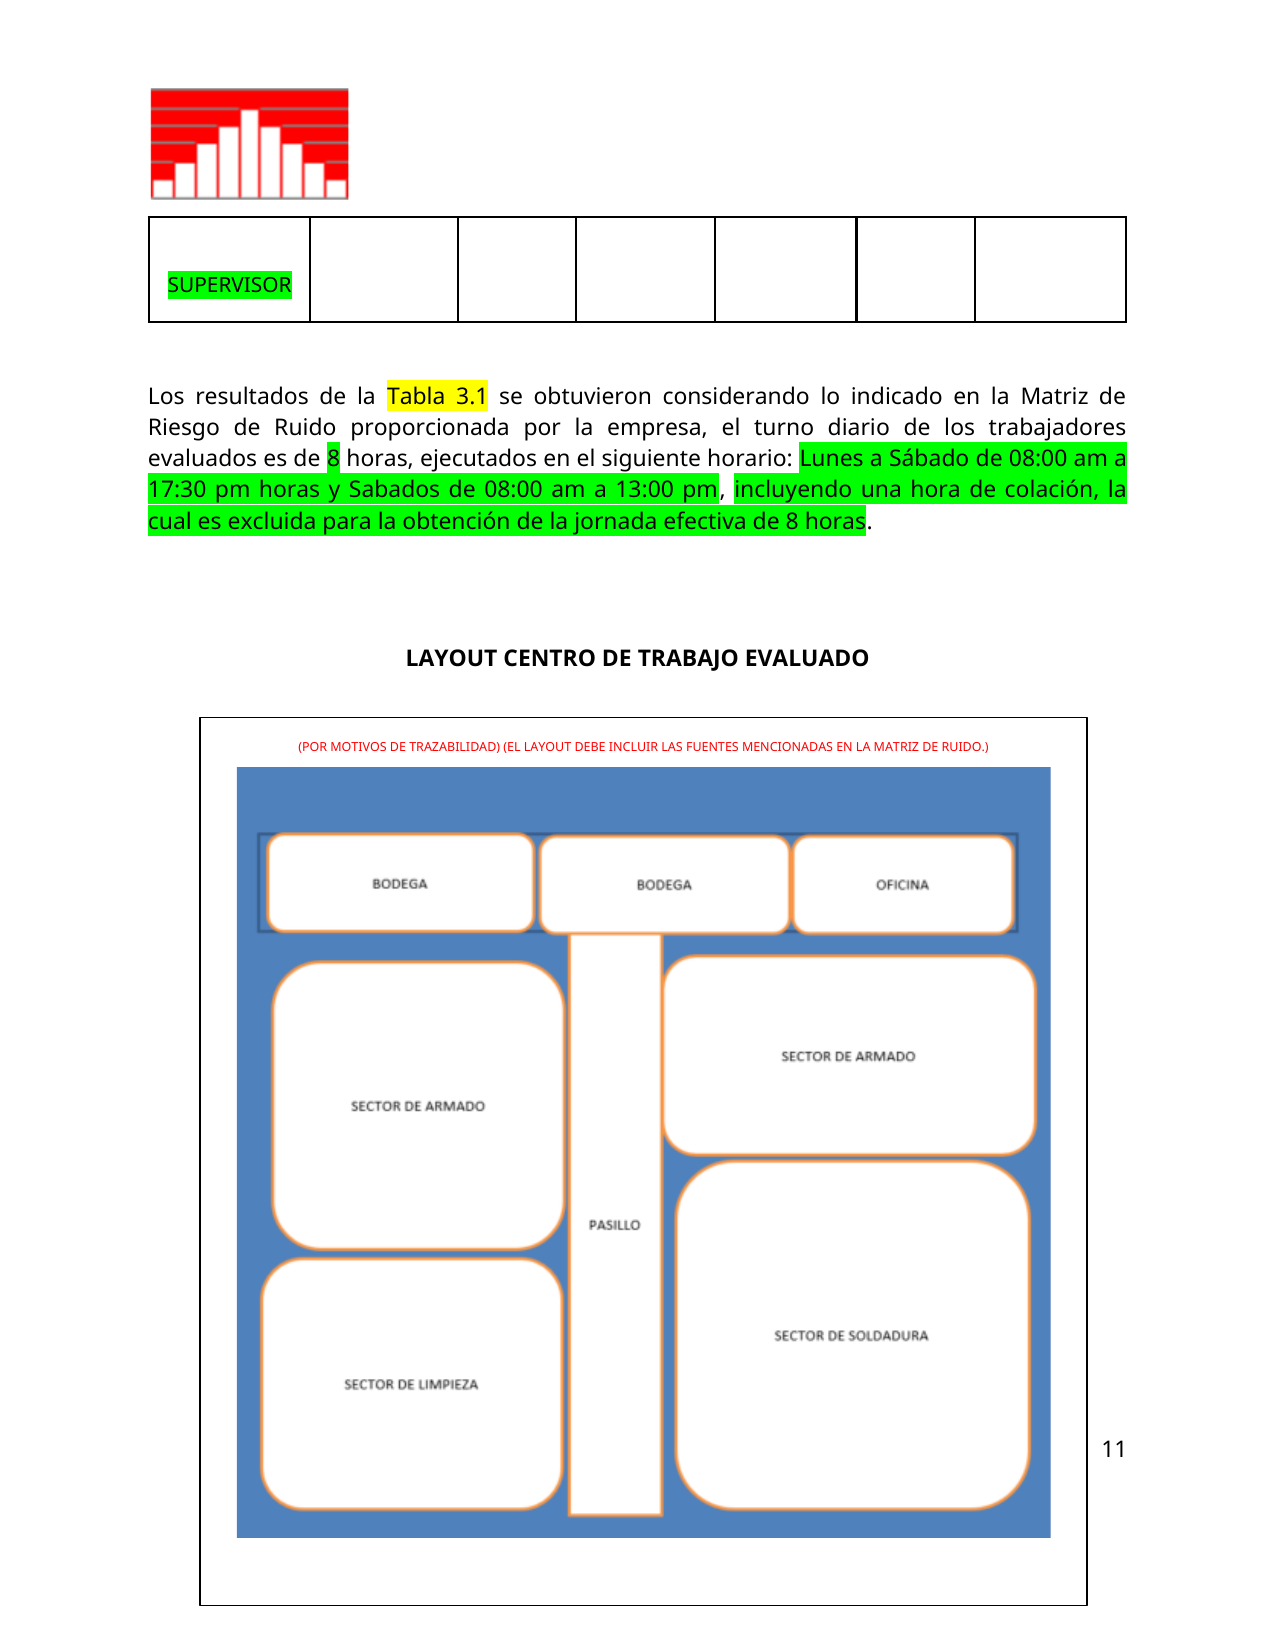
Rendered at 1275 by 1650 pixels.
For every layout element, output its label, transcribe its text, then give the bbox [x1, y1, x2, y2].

picture [147, 87, 354, 204]
text LAYOUT CENTRO DE TRABAJO EVALUADO [148, 642, 1127, 673]
picture [236, 767, 1051, 1538]
text Los resultados de la Tabla 3.1 se obtuvieron considerando lo indicado en la Matriz de Riesgo de Ruido proporcionada por la empresa, el turno diario de los trabajadores evaluados es de 8 horas, ejecutados en el siguiente horario: Lunes a Sábado de 08:00 am a 17:30 pm horas y Sabados de 08:00 am a 13:00 pm, incluyendo una hora de colación, la cual es excluida para la obtención de la jornada efectiva de 8 horas. [148, 379, 1127, 536]
